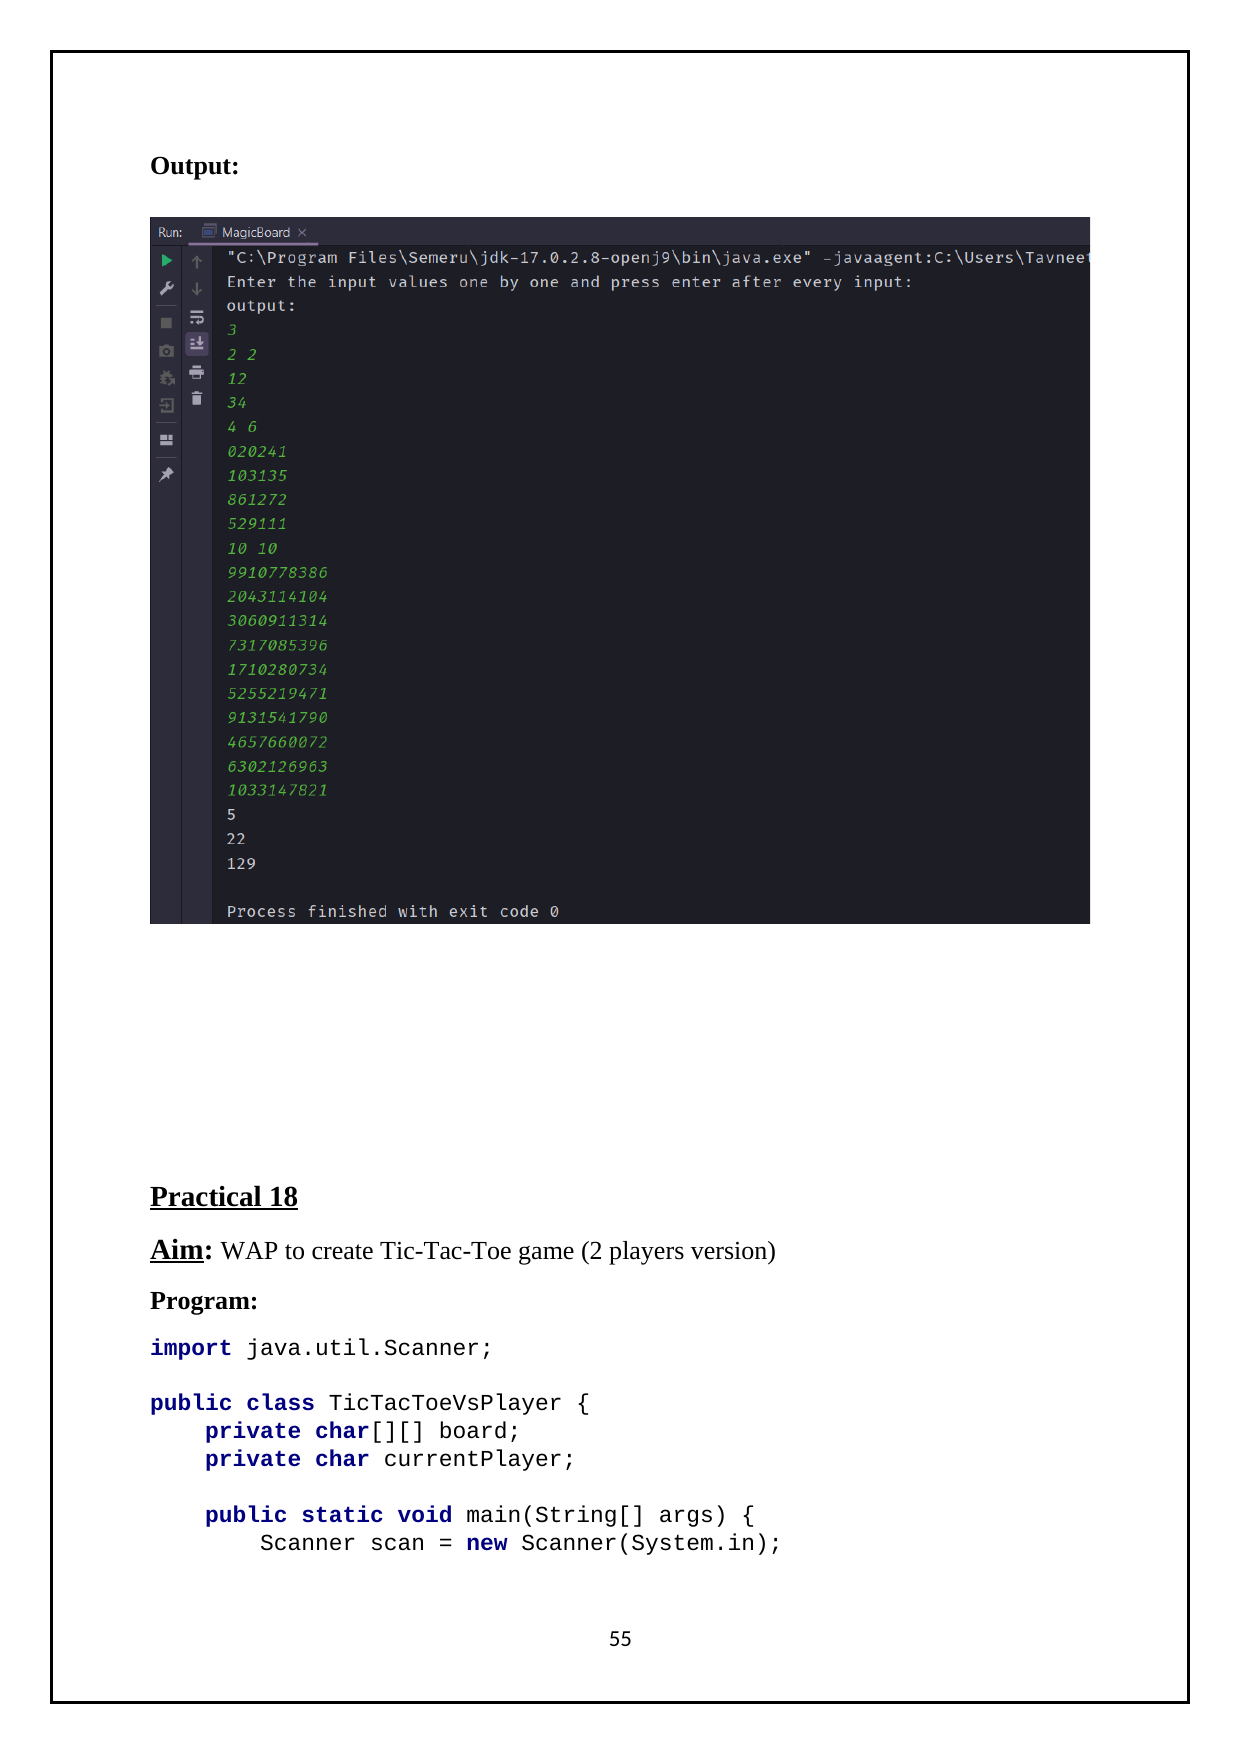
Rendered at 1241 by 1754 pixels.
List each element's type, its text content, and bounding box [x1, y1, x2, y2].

text Program: [150, 1285, 1090, 1315]
text Output: [150, 150, 1090, 180]
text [150, 1336, 1090, 1585]
picture [150, 217, 1091, 924]
text Aim: WAP to create Tic-Tac-Toe game (2 players version) [150, 1232, 1090, 1265]
text Practical 18 [150, 1179, 1090, 1213]
